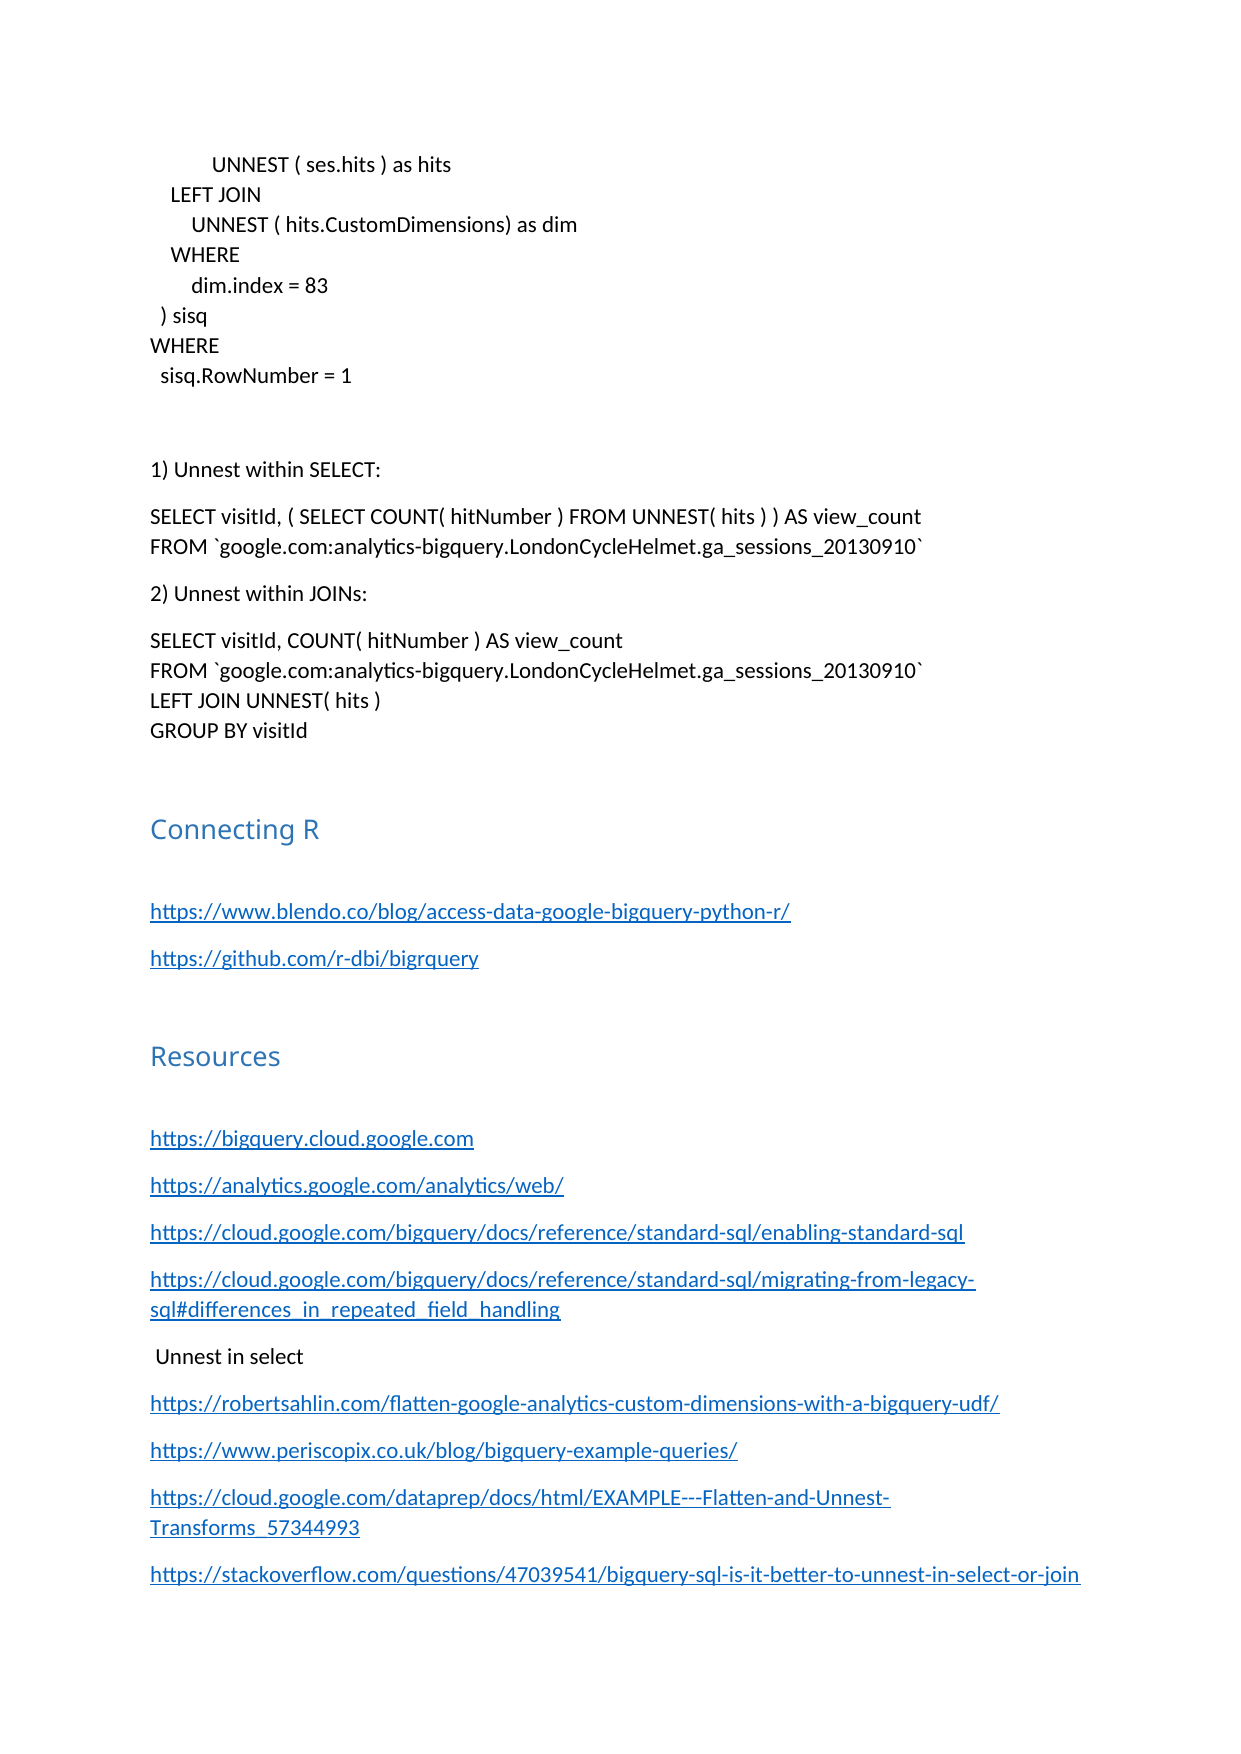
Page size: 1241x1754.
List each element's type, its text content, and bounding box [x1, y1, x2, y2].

text https://cloud.google.com/bigquery/docs/reference/standard-sql/enabling-standard-sql [150, 1218, 1090, 1246]
text https://stackoverflow.com/questions/47039541/bigquery-sql-is-it-better-to-unnest-in-select-or-join [150, 1560, 1090, 1588]
text https://www.periscopix.co.uk/blog/bigquery-example-queries/ [150, 1436, 1090, 1464]
text 2) Unnest within JOINs: [150, 579, 1090, 607]
subtitle Resources [150, 1038, 1090, 1074]
text Unnest in select [150, 1342, 1090, 1370]
text https://github.com/r-dbi/bigrquery [150, 944, 1090, 972]
text https://bigquery.cloud.google.com [150, 1124, 1090, 1152]
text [150, 150, 1090, 389]
text SELECT visitId, COUNT( hitNumber ) AS view_count FROM `google.com:analytics-bigquery.LondonCycleHelmet.ga_sessions_20130910` LEFT JOIN UNNEST( hits ) GROUP BY visitId [150, 626, 1090, 745]
text https://robertsahlin.com/flatten-google-analytics-custom-dimensions-with-a-bigquery-udf/ [150, 1389, 1090, 1417]
text https://cloud.google.com/dataprep/docs/html/EXAMPLE---Flatten-and-Unnest-Transforms_57344993 [150, 1483, 1090, 1541]
text https://cloud.google.com/bigquery/docs/reference/standard-sql/migrating-from-legacy-sql#differences_in_repeated_field_handling [150, 1265, 1090, 1323]
text 1) Unnest within SELECT: [150, 455, 1090, 483]
text SELECT visitId, ( SELECT COUNT( hitNumber ) FROM UNNEST( hits ) ) AS view_count FROM `google.com:analytics-bigquery.LondonCycleHelmet.ga_sessions_20130910` [150, 502, 1090, 560]
subtitle Connecting R [150, 810, 1090, 847]
text https://www.blendo.co/blog/access-data-google-bigquery-python-r/ [150, 897, 1090, 925]
text https://analytics.google.com/analytics/web/ [150, 1171, 1090, 1199]
